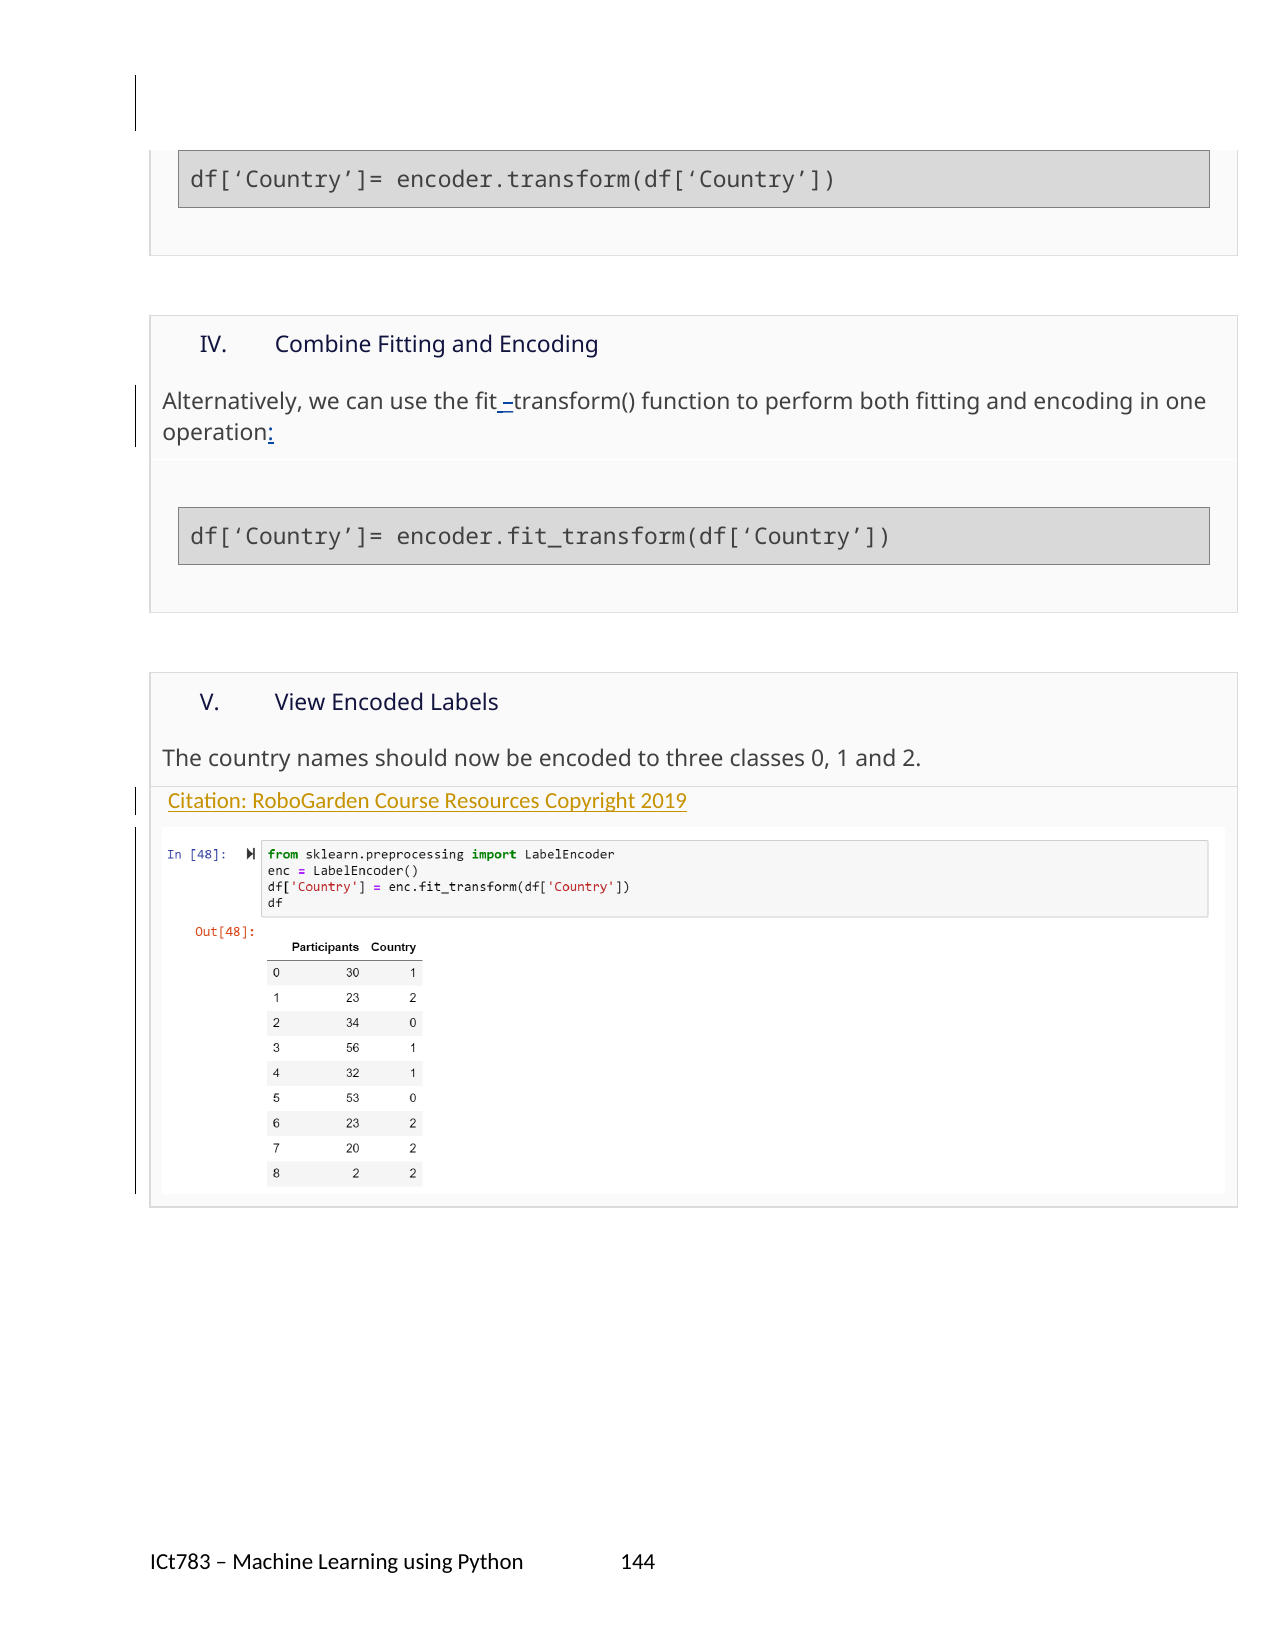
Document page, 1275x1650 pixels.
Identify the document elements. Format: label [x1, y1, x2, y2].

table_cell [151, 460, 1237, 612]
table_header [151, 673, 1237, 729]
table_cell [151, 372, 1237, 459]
picture [162, 827, 1226, 1194]
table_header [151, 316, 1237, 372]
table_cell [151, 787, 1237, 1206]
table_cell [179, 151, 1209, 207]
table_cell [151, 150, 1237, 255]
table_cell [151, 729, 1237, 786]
